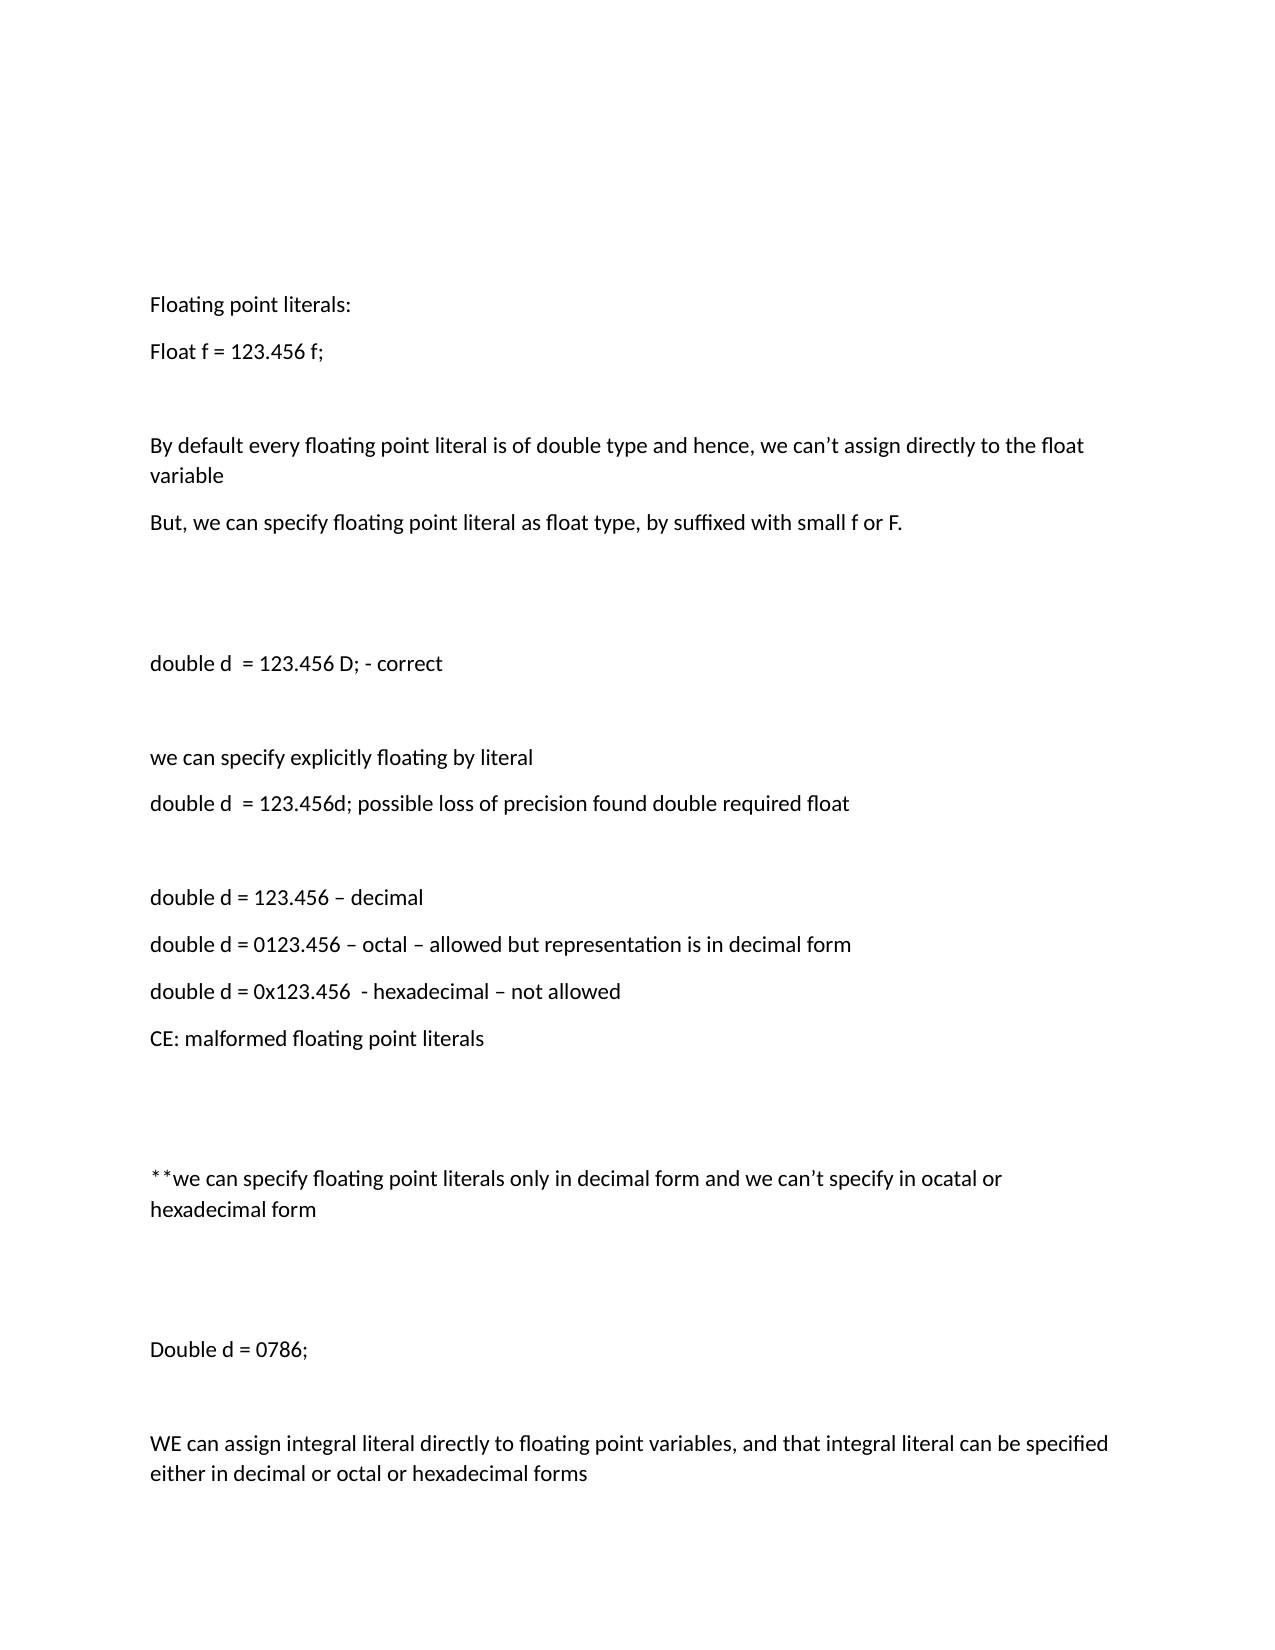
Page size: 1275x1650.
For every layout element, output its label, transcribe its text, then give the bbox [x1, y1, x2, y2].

text double d = 123.456 D; - correct [150, 649, 1125, 677]
text But, we can specify floating point literal as float type, by suffixed with small f or F. [150, 508, 1125, 536]
text Double d = 0786; [150, 1335, 1125, 1363]
text WE can assign integral literal directly to floating point variables, and that integral literal can be specified either in decimal or octal or hexadecimal forms [150, 1429, 1125, 1487]
text double d = 123.456d; possible loss of precision found double required float [150, 789, 1125, 818]
text we can specify explicitly floating by literal [150, 743, 1125, 771]
text **we can specify floating point literals only in decimal form and we can’t specify in ocatal or hexadecimal form [150, 1164, 1125, 1223]
text Floating point literals: [150, 291, 1125, 319]
text double d = 0x123.456 - hexadecimal – not allowed [150, 977, 1125, 1005]
text double d = 0123.456 – octal – allowed but representation is in decimal form [150, 930, 1125, 958]
text Float f = 123.456 f; [150, 337, 1125, 366]
text CE: malformed floating point literals [150, 1024, 1125, 1052]
text By default every floating point literal is of double type and hence, we can’t assign directly to the float variable [150, 431, 1125, 489]
text double d = 123.456 – decimal [150, 883, 1125, 911]
